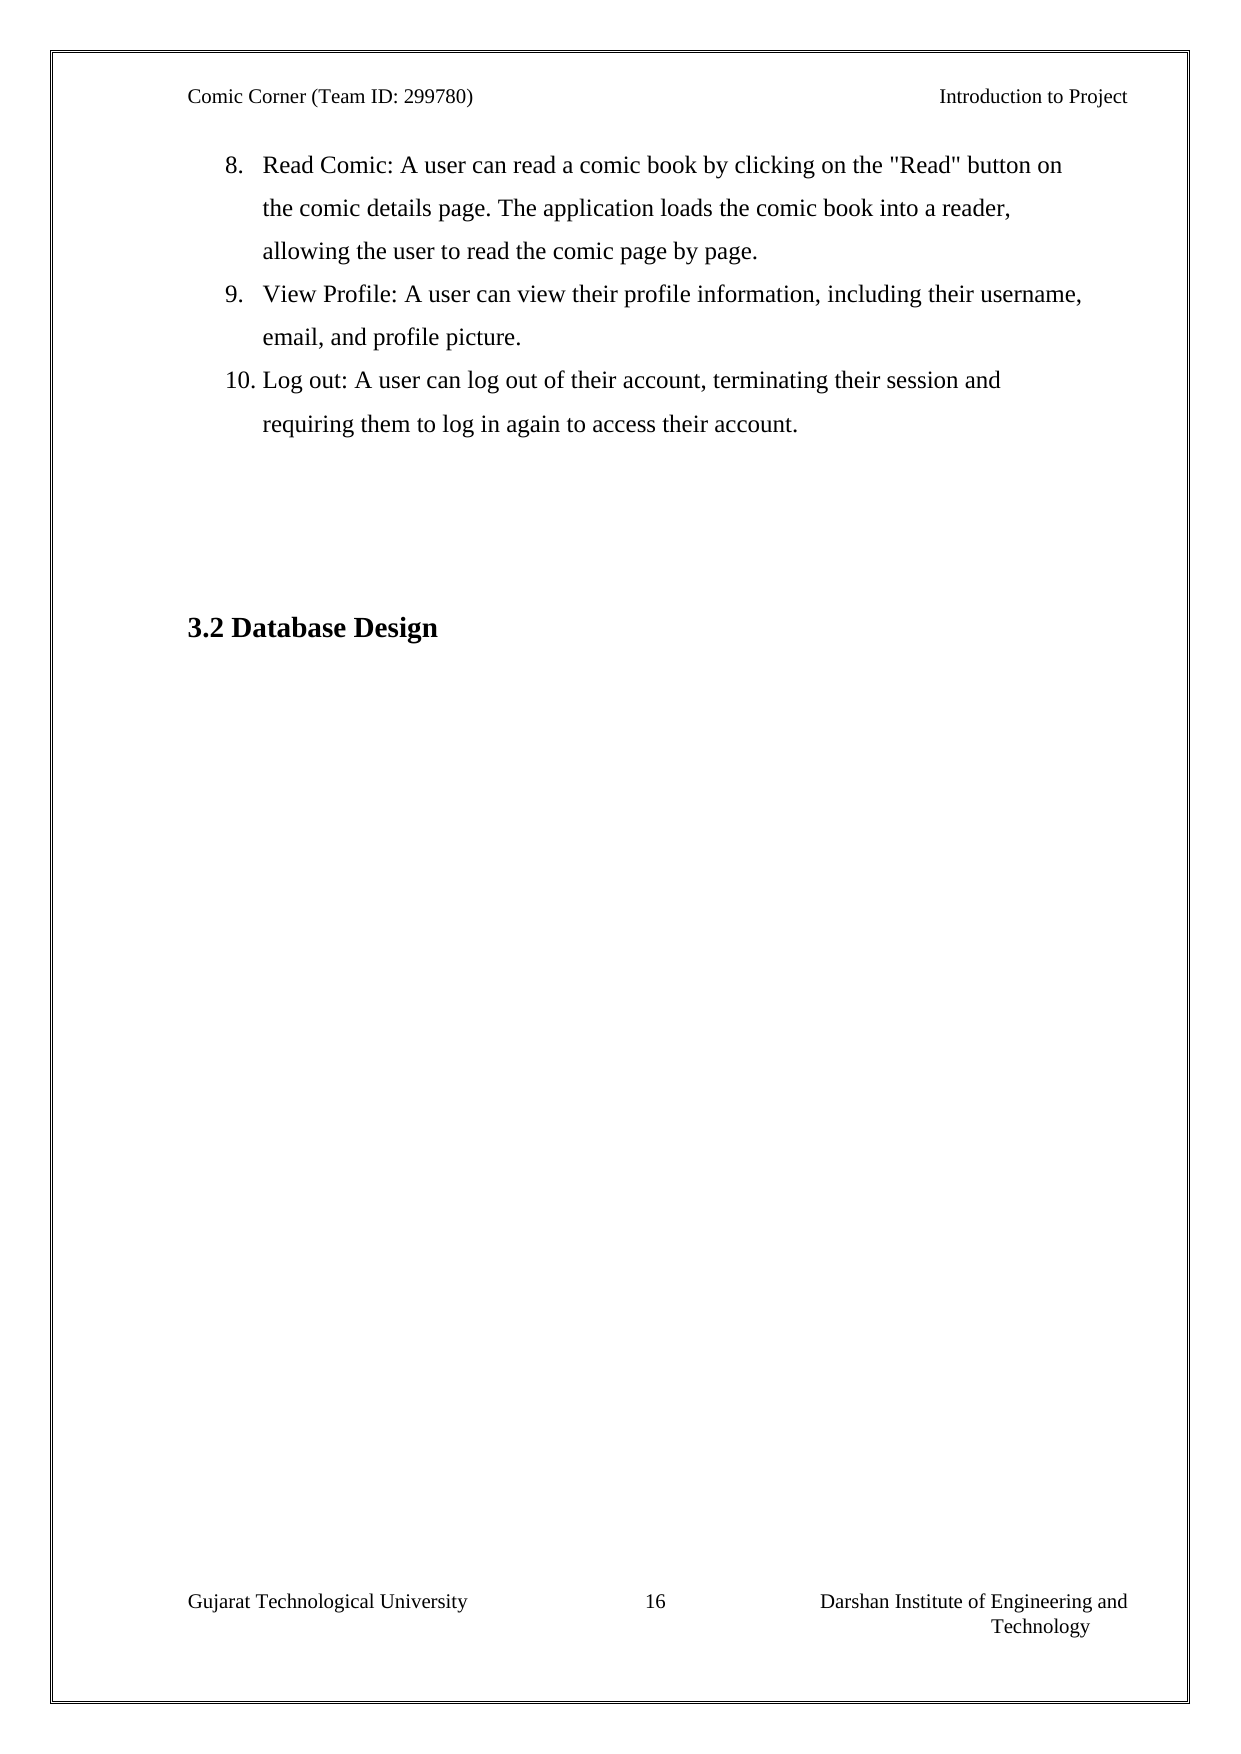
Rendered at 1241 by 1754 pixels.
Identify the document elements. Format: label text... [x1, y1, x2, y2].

list View Profile: A user can view their profile information, including their username, email, and profile picture. [225, 279, 1090, 351]
text 3.2 Database Design [187, 610, 1090, 643]
list Read Comic: A user can read a comic book by clicking on the "Read" button on the comic details page. The application loads the comic book into a reader, allowing the user to read the comic page by page. [225, 150, 1090, 265]
list Log out: A user can log out of their account, terminating their session and requiring them to log in again to access their account. [225, 366, 1090, 437]
